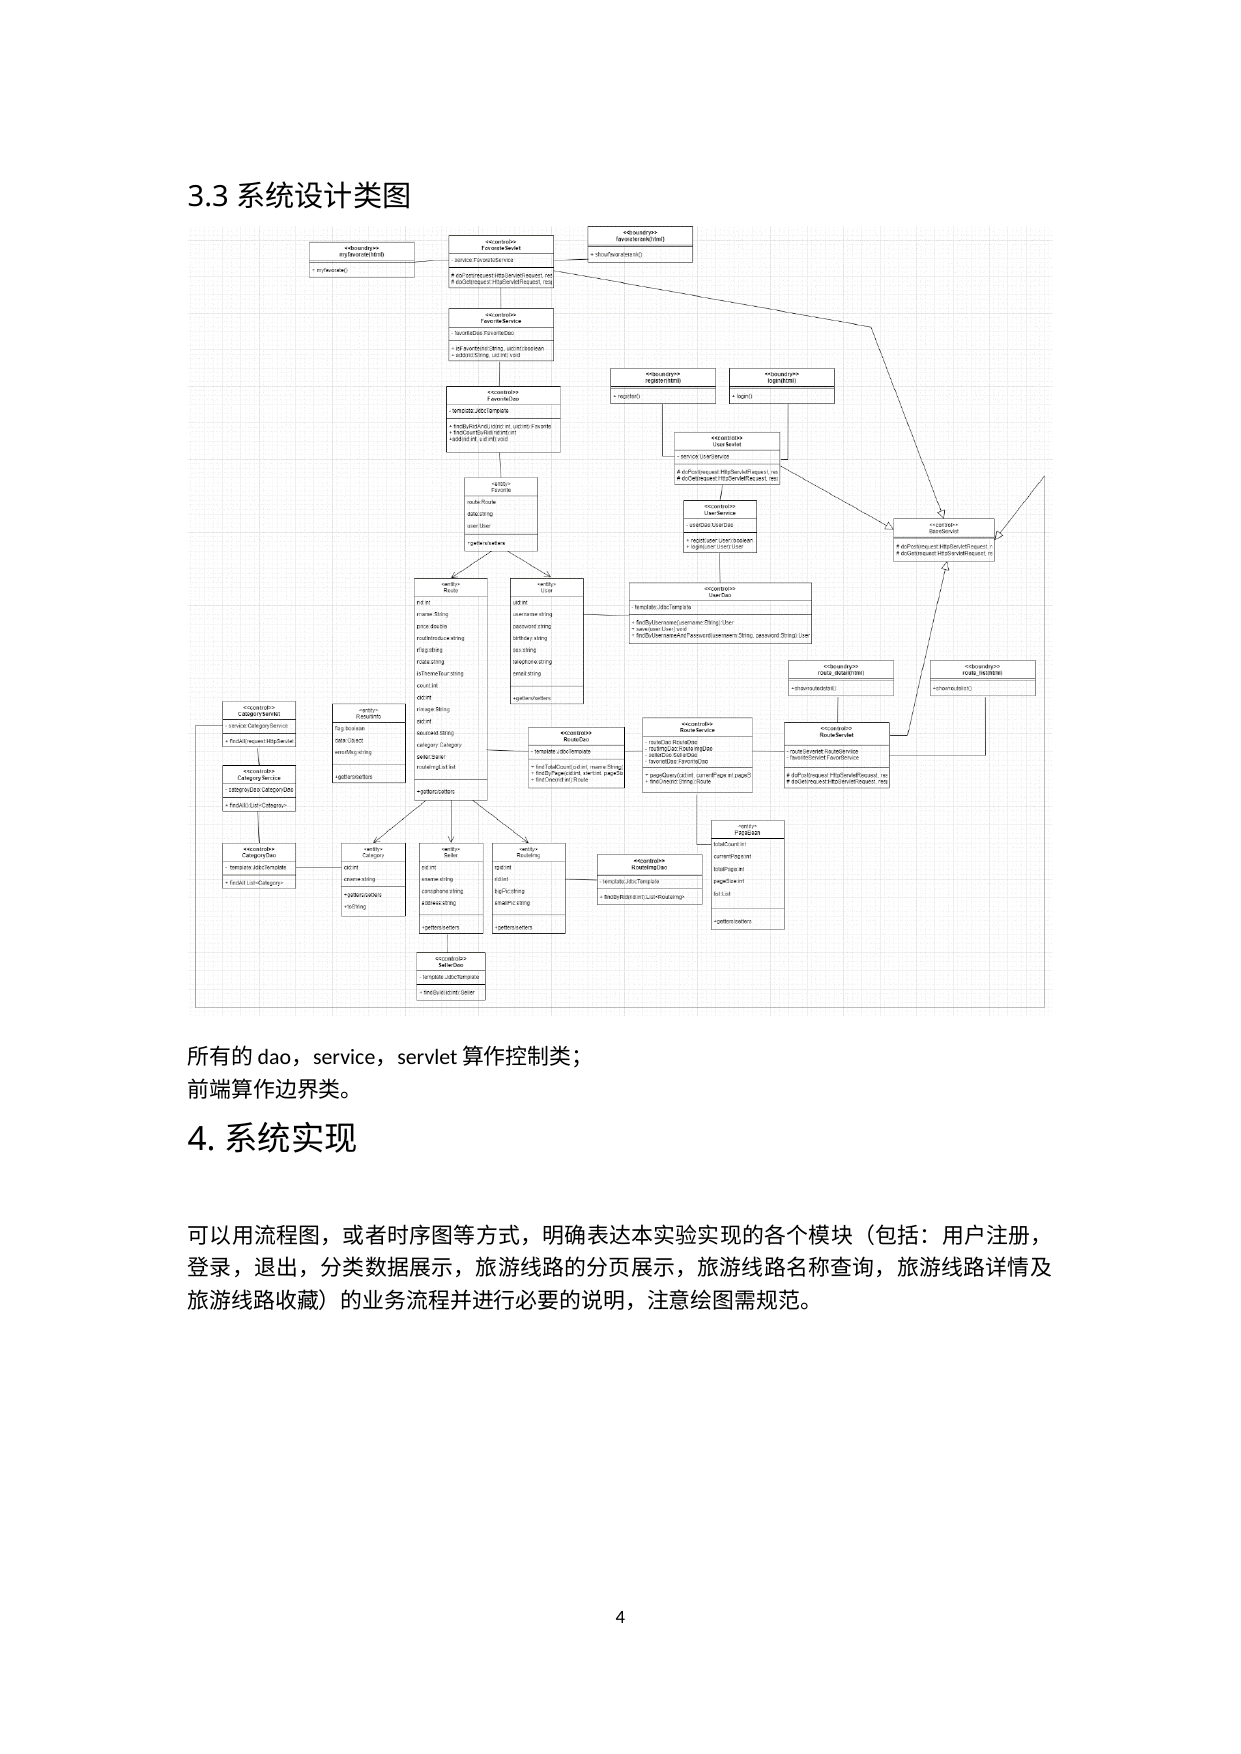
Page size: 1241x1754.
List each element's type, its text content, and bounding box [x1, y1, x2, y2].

picture [187, 226, 1053, 1016]
text 所有的dao，service，servlet算作控制类； [187, 1039, 1053, 1071]
subtitle 3.3 系统设计类图 [187, 161, 1053, 226]
text 可以用流程图，或者时序图等方式，明确表达本实验实现的各个模块（包括：用户注册，登录，退出，分类数据展示，旅游线路的分页展示，旅游线路名称查询，旅游线路详情及旅游线路收藏）的业务流程并进行必要的说明，注意绘图需规范。 [187, 1217, 1053, 1315]
subtitle 4. 系统实现 [187, 1104, 1053, 1169]
text 前端算作边界类。 [187, 1071, 1053, 1104]
